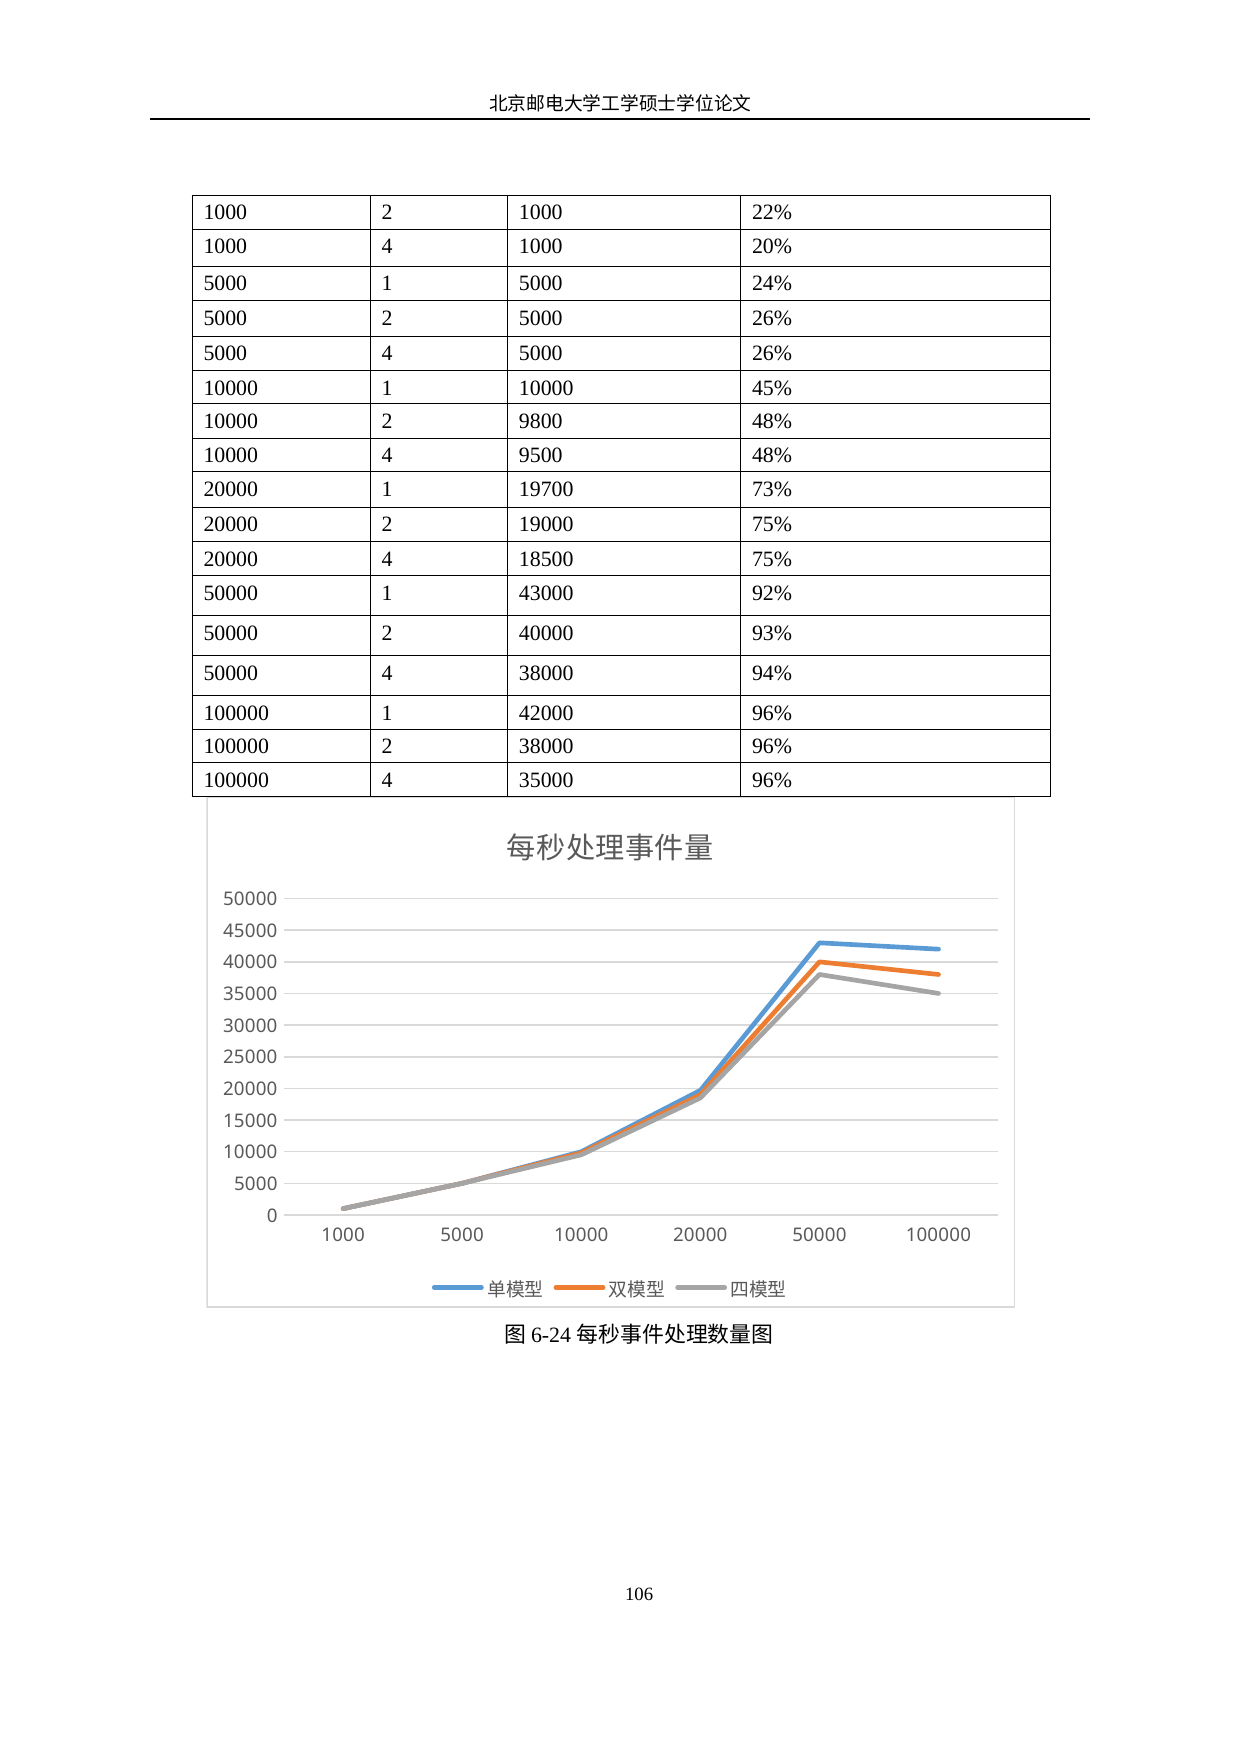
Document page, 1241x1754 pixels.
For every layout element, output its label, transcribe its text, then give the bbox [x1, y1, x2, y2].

table_cell 2 [371, 196, 507, 229]
table_cell 9500 [508, 439, 740, 471]
table_cell 94% [741, 656, 1050, 695]
table_cell 35000 [508, 763, 740, 796]
table_cell 96% [741, 696, 1050, 729]
table_cell 50000 [193, 576, 370, 615]
table_cell 2 [371, 508, 507, 541]
table_cell 1 [371, 696, 507, 729]
table_cell 2 [371, 404, 507, 437]
table_cell 4 [371, 763, 507, 796]
table_cell 40000 [508, 616, 740, 655]
table_cell 19700 [508, 472, 740, 507]
table_cell 93% [741, 616, 1050, 655]
table_cell 26% [741, 301, 1050, 336]
table_cell 26% [741, 337, 1050, 370]
table_cell 96% [741, 730, 1050, 762]
table_cell 5000 [193, 301, 370, 336]
table_cell 2 [371, 730, 507, 762]
table_cell 18500 [508, 542, 740, 575]
table_cell 20% [741, 230, 1050, 266]
table_cell 42000 [508, 696, 740, 729]
table_cell 1000 [193, 196, 370, 229]
table_cell 4 [371, 542, 507, 575]
table_cell 73% [741, 472, 1050, 507]
table_cell 9800 [508, 404, 740, 437]
table_cell 48% [741, 404, 1050, 437]
table_cell 5000 [193, 267, 370, 300]
table_cell 10000 [193, 404, 370, 437]
table_cell 1 [371, 267, 507, 300]
table_cell 43000 [508, 576, 740, 615]
table_cell 50000 [193, 616, 370, 655]
table_cell 10000 [508, 371, 740, 403]
table_cell 45% [741, 371, 1050, 403]
text 图6-24 每秒事件处理数量图 [150, 1317, 1090, 1349]
table_cell 1 [371, 371, 507, 403]
table_cell 100000 [193, 696, 370, 729]
table_cell 100000 [193, 730, 370, 762]
table_cell 2 [371, 301, 507, 336]
table_cell 75% [741, 542, 1050, 575]
table_cell 92% [741, 576, 1050, 615]
table_cell 1000 [193, 230, 370, 266]
table_cell 1 [371, 576, 507, 615]
table_cell 38000 [508, 730, 740, 762]
table_cell 19000 [508, 508, 740, 541]
table_cell 1000 [508, 196, 740, 229]
table_cell 5000 [193, 337, 370, 370]
table_cell 1 [371, 472, 507, 507]
table_cell 96% [741, 763, 1050, 796]
table_cell 4 [371, 439, 507, 471]
table_cell 5000 [508, 337, 740, 370]
table_cell 2 [371, 616, 507, 655]
table_cell 5000 [508, 301, 740, 336]
table_cell 10000 [193, 371, 370, 403]
table_cell 75% [741, 508, 1050, 541]
table_cell 50000 [193, 656, 370, 695]
table_cell 1000 [508, 230, 740, 266]
table_cell 100000 [193, 763, 370, 796]
table_cell 10000 [193, 439, 370, 471]
table_cell 5000 [508, 267, 740, 300]
table_cell 22% [741, 196, 1050, 229]
table_cell 20000 [193, 472, 370, 507]
table_cell 4 [371, 337, 507, 370]
table_cell 4 [371, 656, 507, 695]
table_cell 20000 [193, 508, 370, 541]
table_cell 48% [741, 439, 1050, 471]
table_cell 20000 [193, 542, 370, 575]
table_cell 24% [741, 267, 1050, 300]
table_cell 38000 [508, 656, 740, 695]
table_cell 4 [371, 230, 507, 266]
